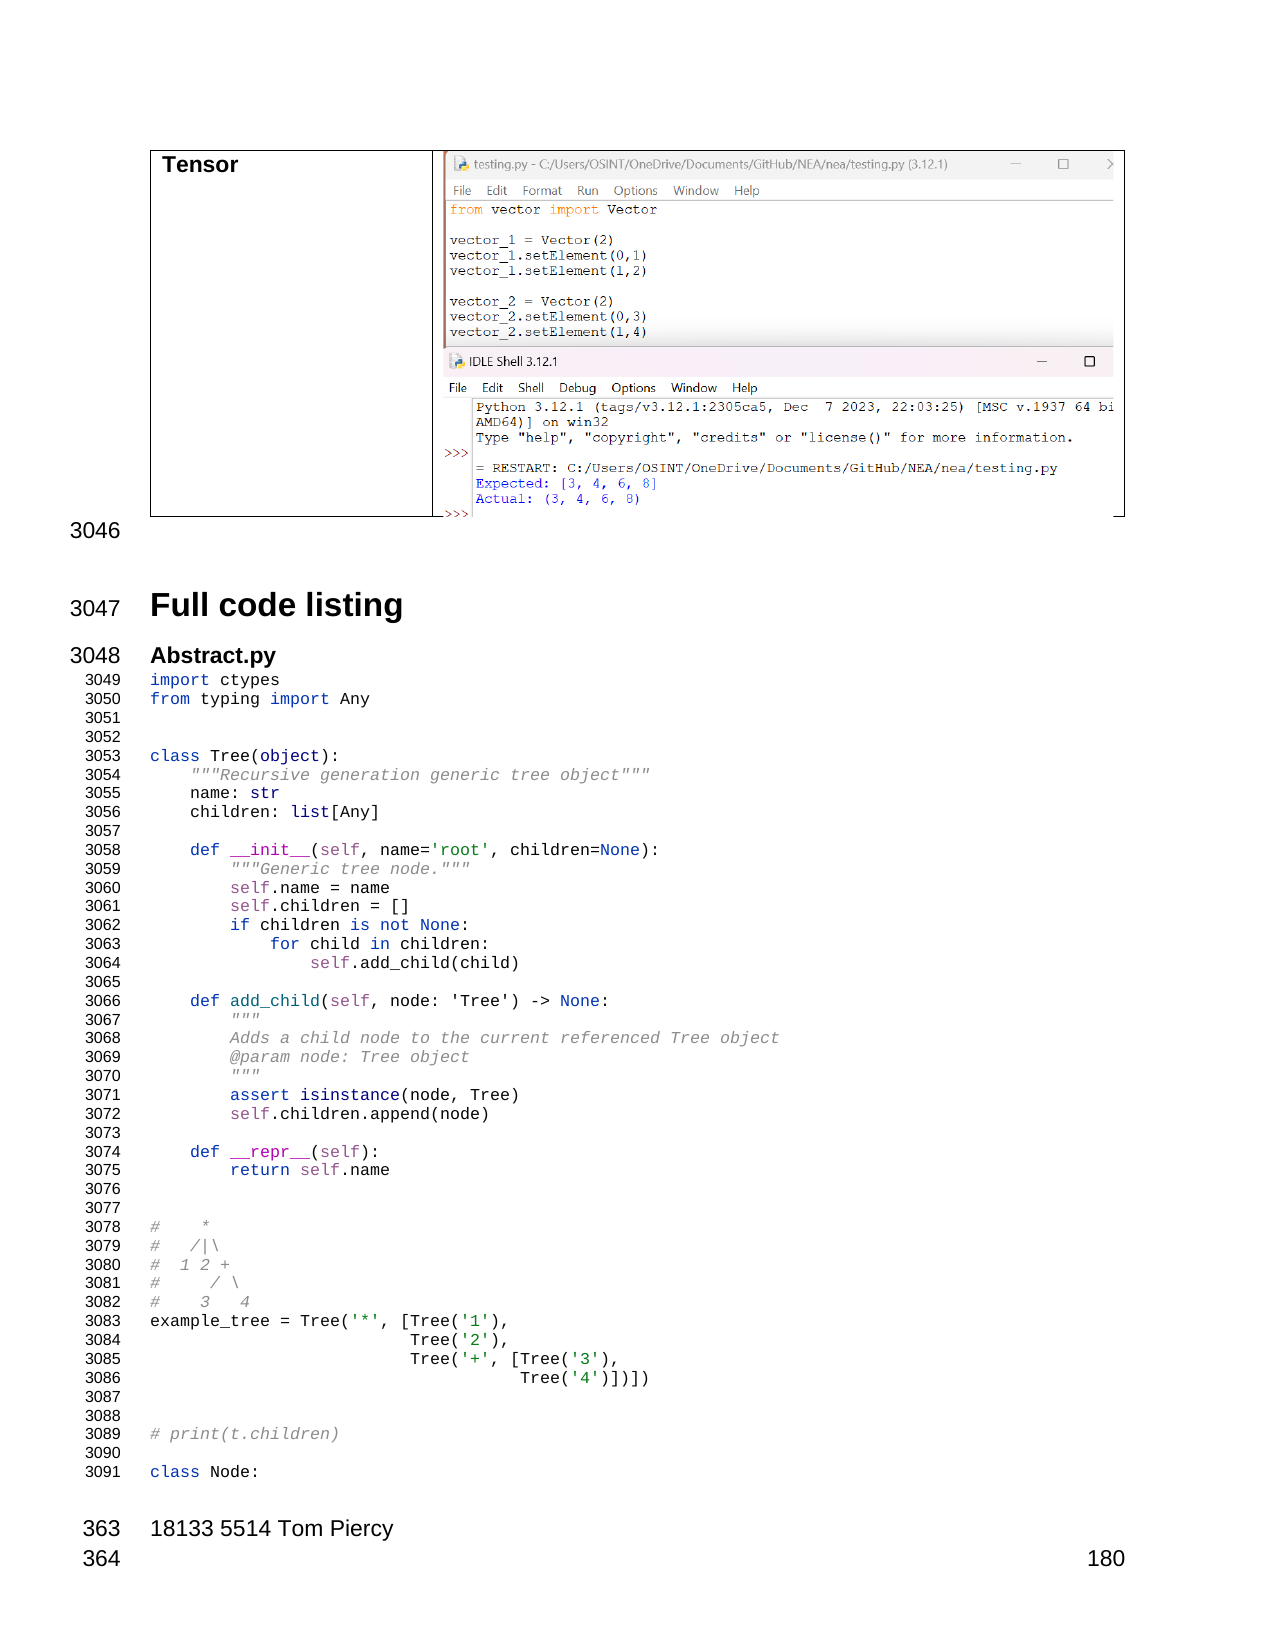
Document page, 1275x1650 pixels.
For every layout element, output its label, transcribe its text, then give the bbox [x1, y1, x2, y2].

subtitle Full code listing [150, 585, 1125, 623]
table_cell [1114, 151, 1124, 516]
text Abstract.py [150, 642, 1125, 668]
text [150, 672, 1125, 1482]
picture [443, 151, 1114, 517]
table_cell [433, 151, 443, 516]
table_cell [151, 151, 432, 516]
